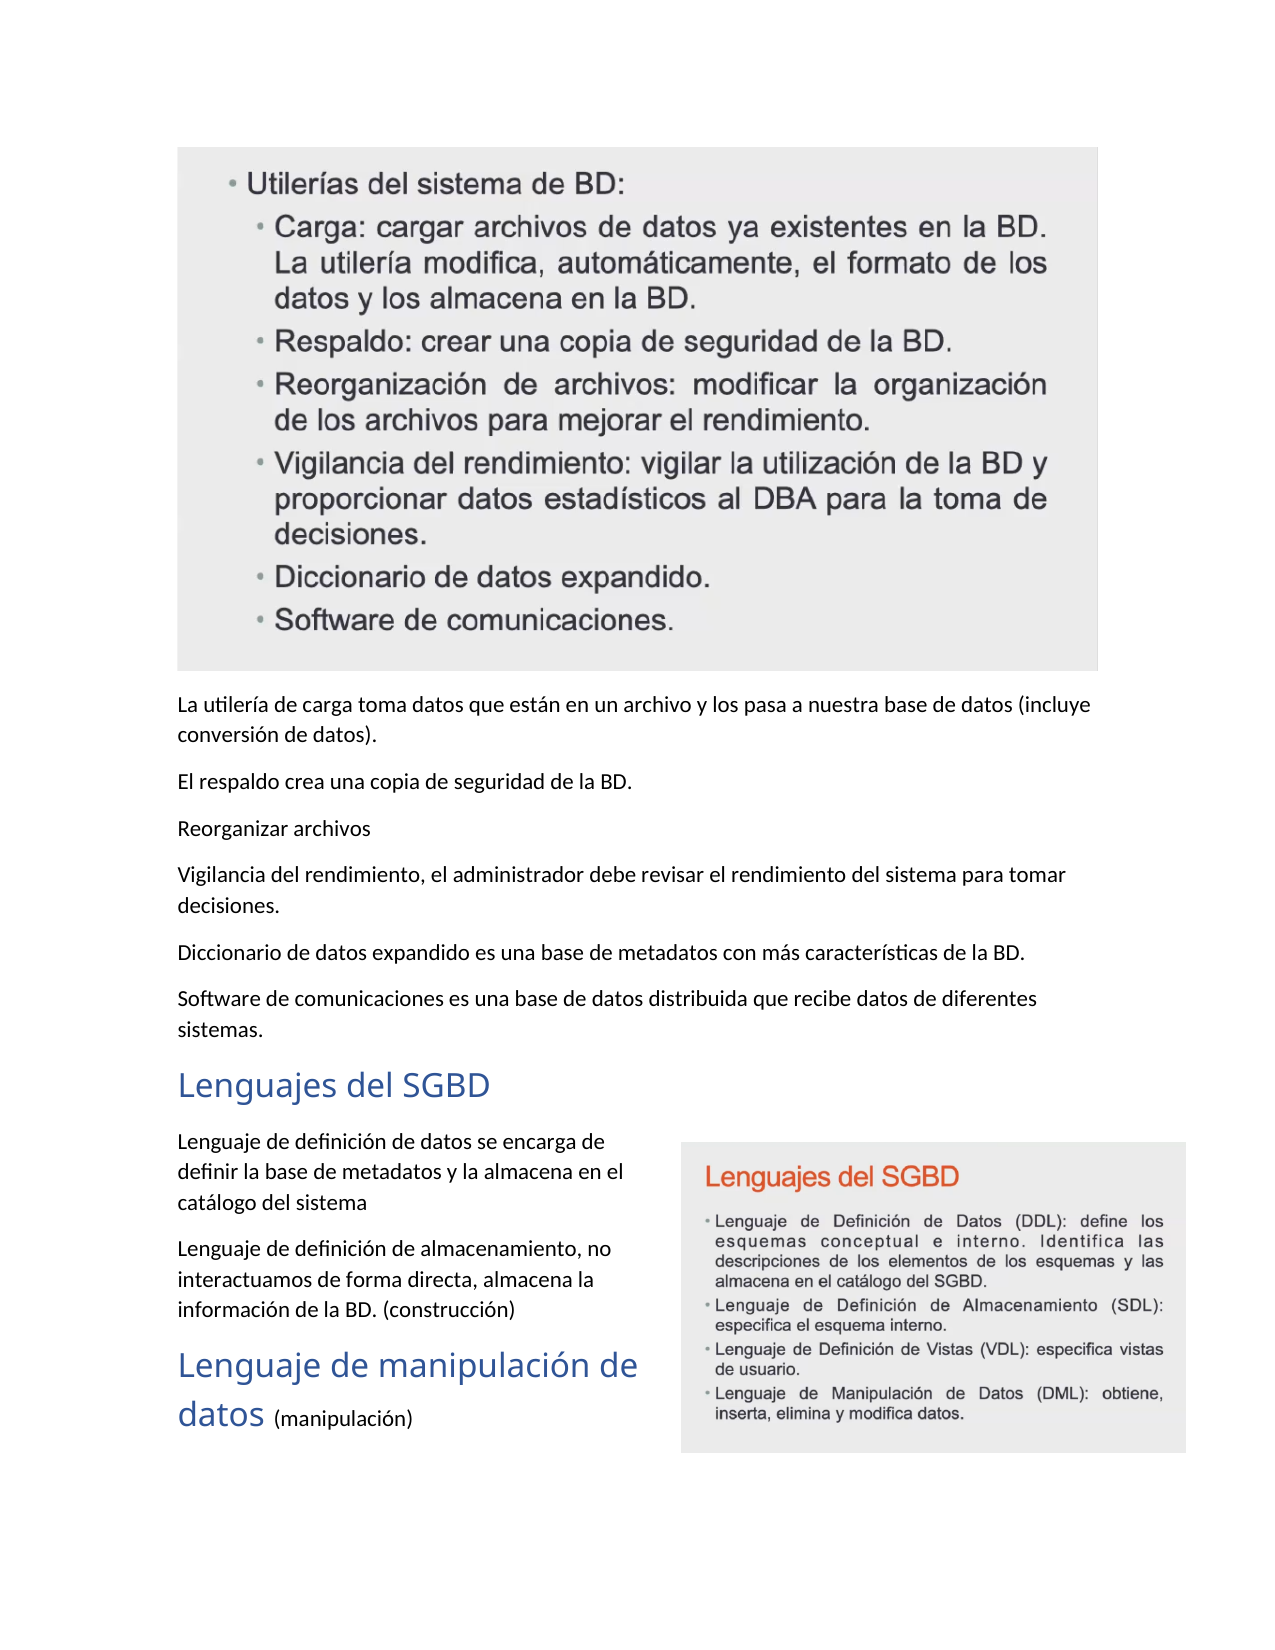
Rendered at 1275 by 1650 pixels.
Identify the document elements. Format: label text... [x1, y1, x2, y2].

text Lenguaje de definición de datos se encarga de definir la base de metadatos y la almacena en el catálogo del sistema [177, 1127, 1098, 1216]
picture [679, 1142, 1185, 1452]
text Vigilancia del rendimiento, el administrador debe revisar el rendimiento del sistema para tomar decisiones. [177, 861, 1098, 919]
text Lenguaje de manipulación de datos (manipulación) [177, 1342, 679, 1436]
text Lenguaje de definición de almacenamiento, no interactuamos de forma directa, almacena la información de la BD. (construcción) [177, 1234, 679, 1323]
text Lenguajes del SGBD [177, 1062, 1098, 1107]
picture [177, 147, 1098, 671]
text La utilería de carga toma datos que están en un archivo y los pasa a nuestra base de datos (incluye conversión de datos). [177, 690, 1098, 748]
text Software de comunicaciones es una base de datos distribuida que recibe datos de diferentes sistemas. [177, 984, 1098, 1043]
text Reorganizar archivos [177, 814, 1098, 842]
text Diccionario de datos expandido es una base de metadatos con más características de la BD. [177, 938, 1098, 966]
text El respaldo crea una copia de seguridad de la BD. [177, 767, 1098, 795]
